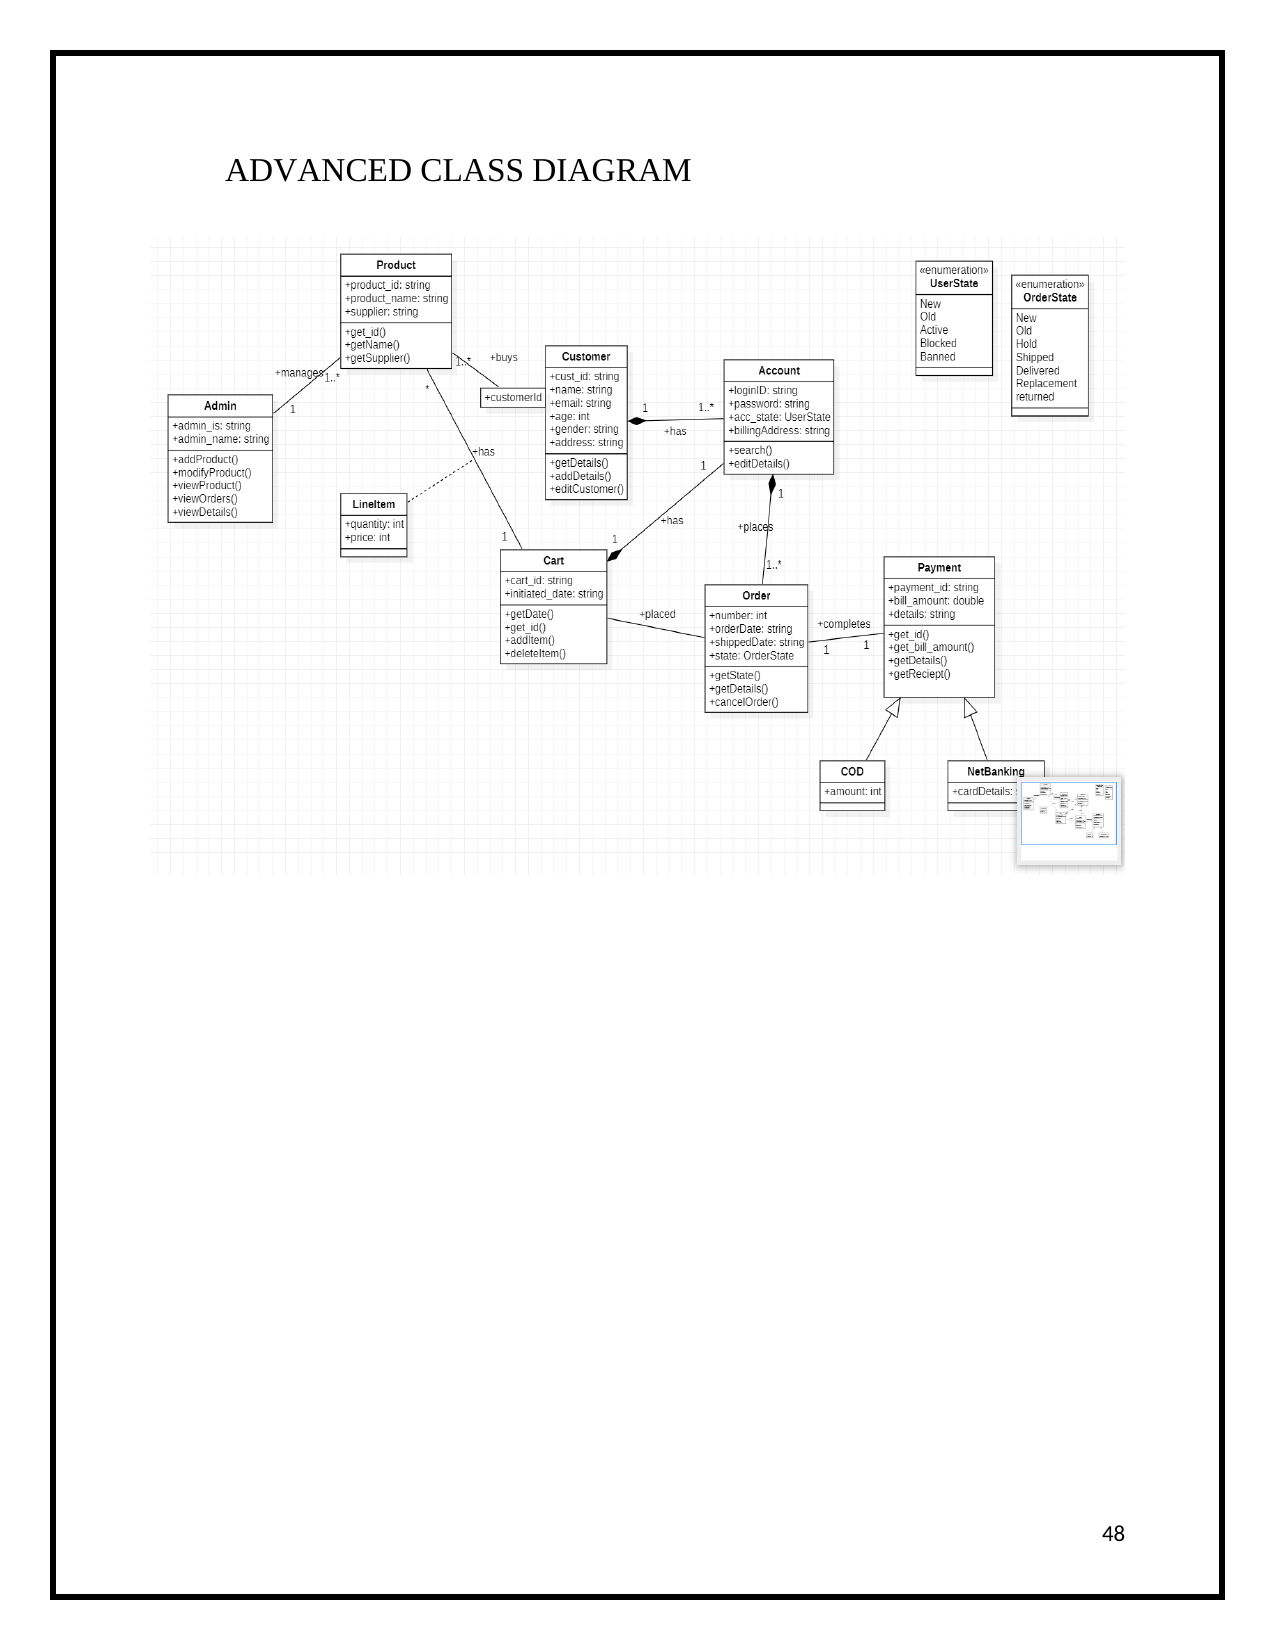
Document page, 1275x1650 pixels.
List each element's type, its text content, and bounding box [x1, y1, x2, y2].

picture [150, 237, 1125, 875]
text ADVANCED CLASS DIAGRAM [150, 150, 1125, 188]
